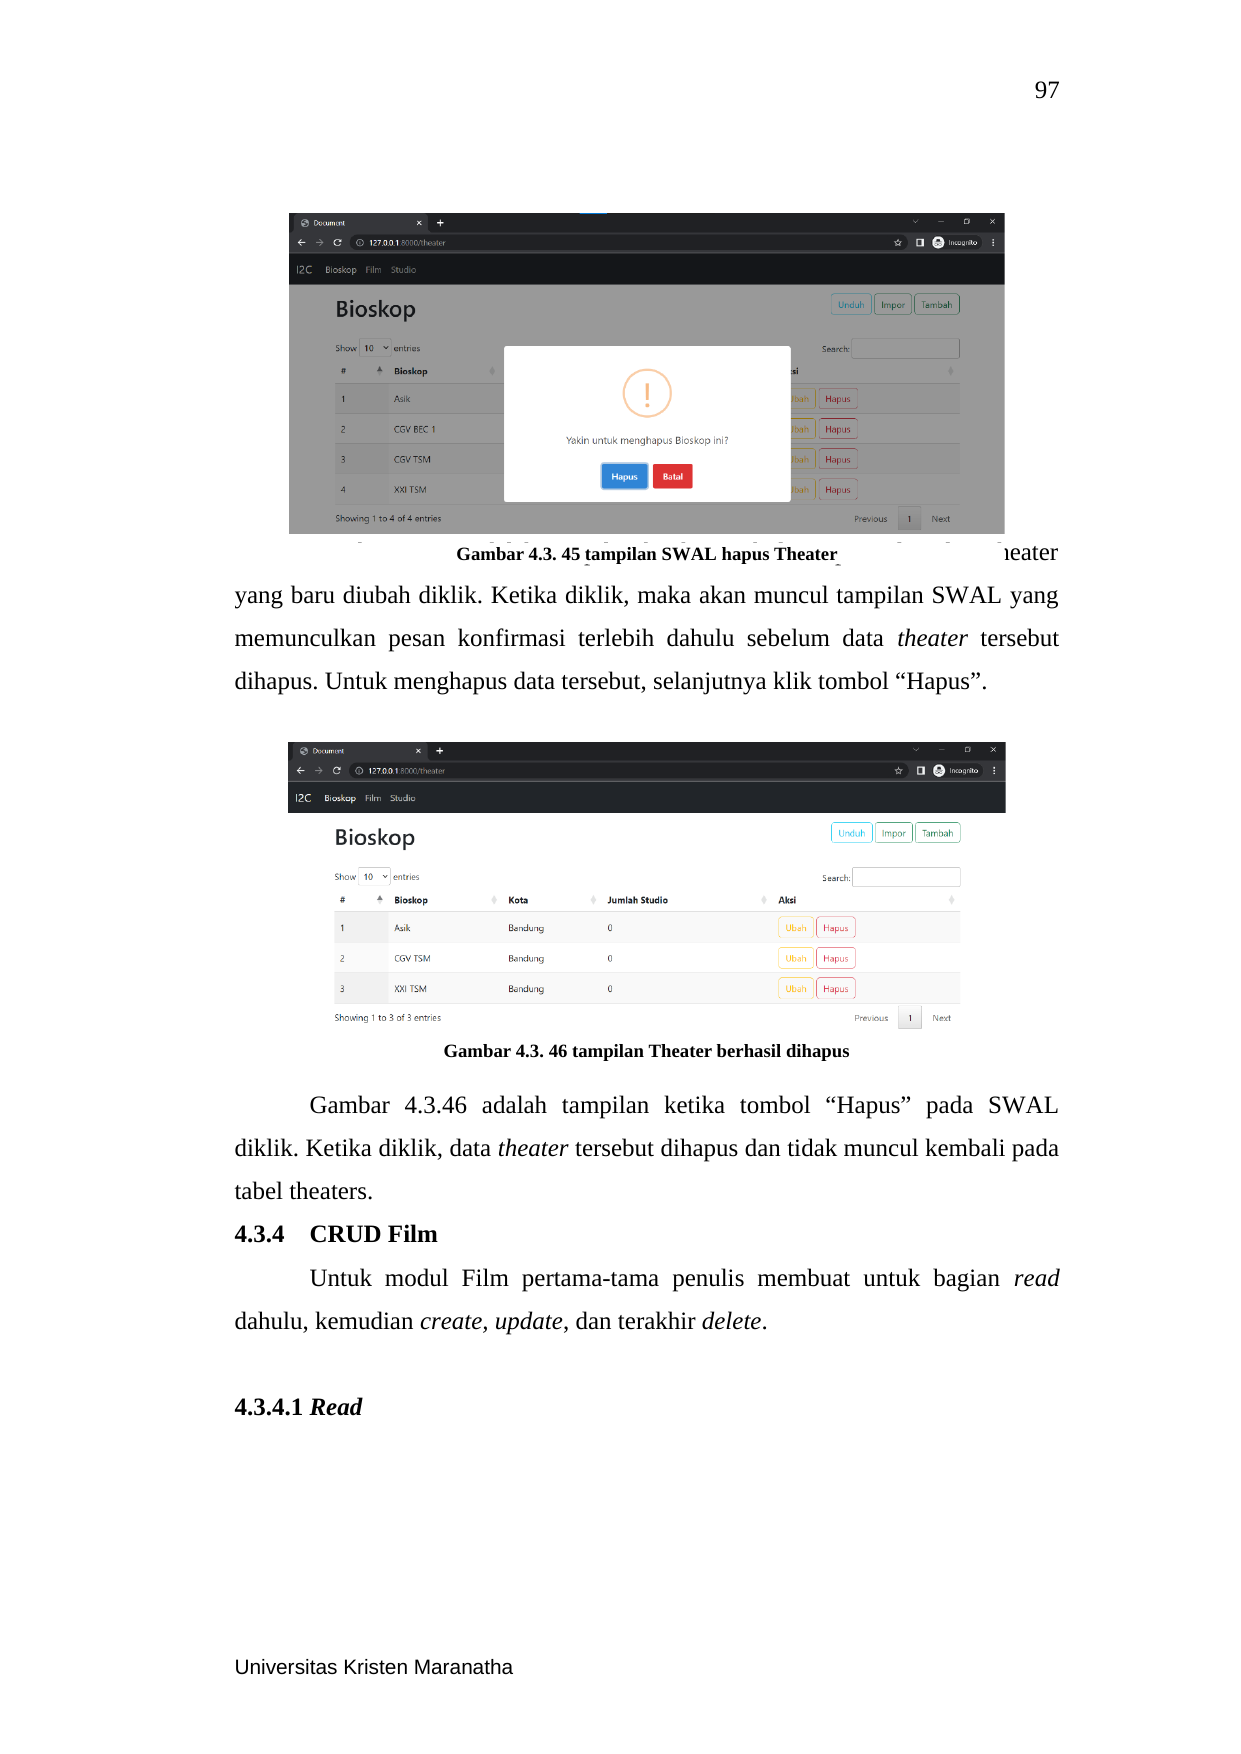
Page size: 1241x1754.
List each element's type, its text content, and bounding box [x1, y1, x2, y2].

subtitle 4.3.4 CRUD Film [234, 1219, 1059, 1248]
picture [289, 213, 1005, 534]
subtitle 4.3.4.1 Read [234, 1392, 1059, 1421]
picture [288, 742, 1006, 1031]
text Untuk modul Film pertama-tama penulis membuat untuk bagian read dahulu, kemudian create, update, dan terakhir delete. [234, 1263, 1059, 1334]
